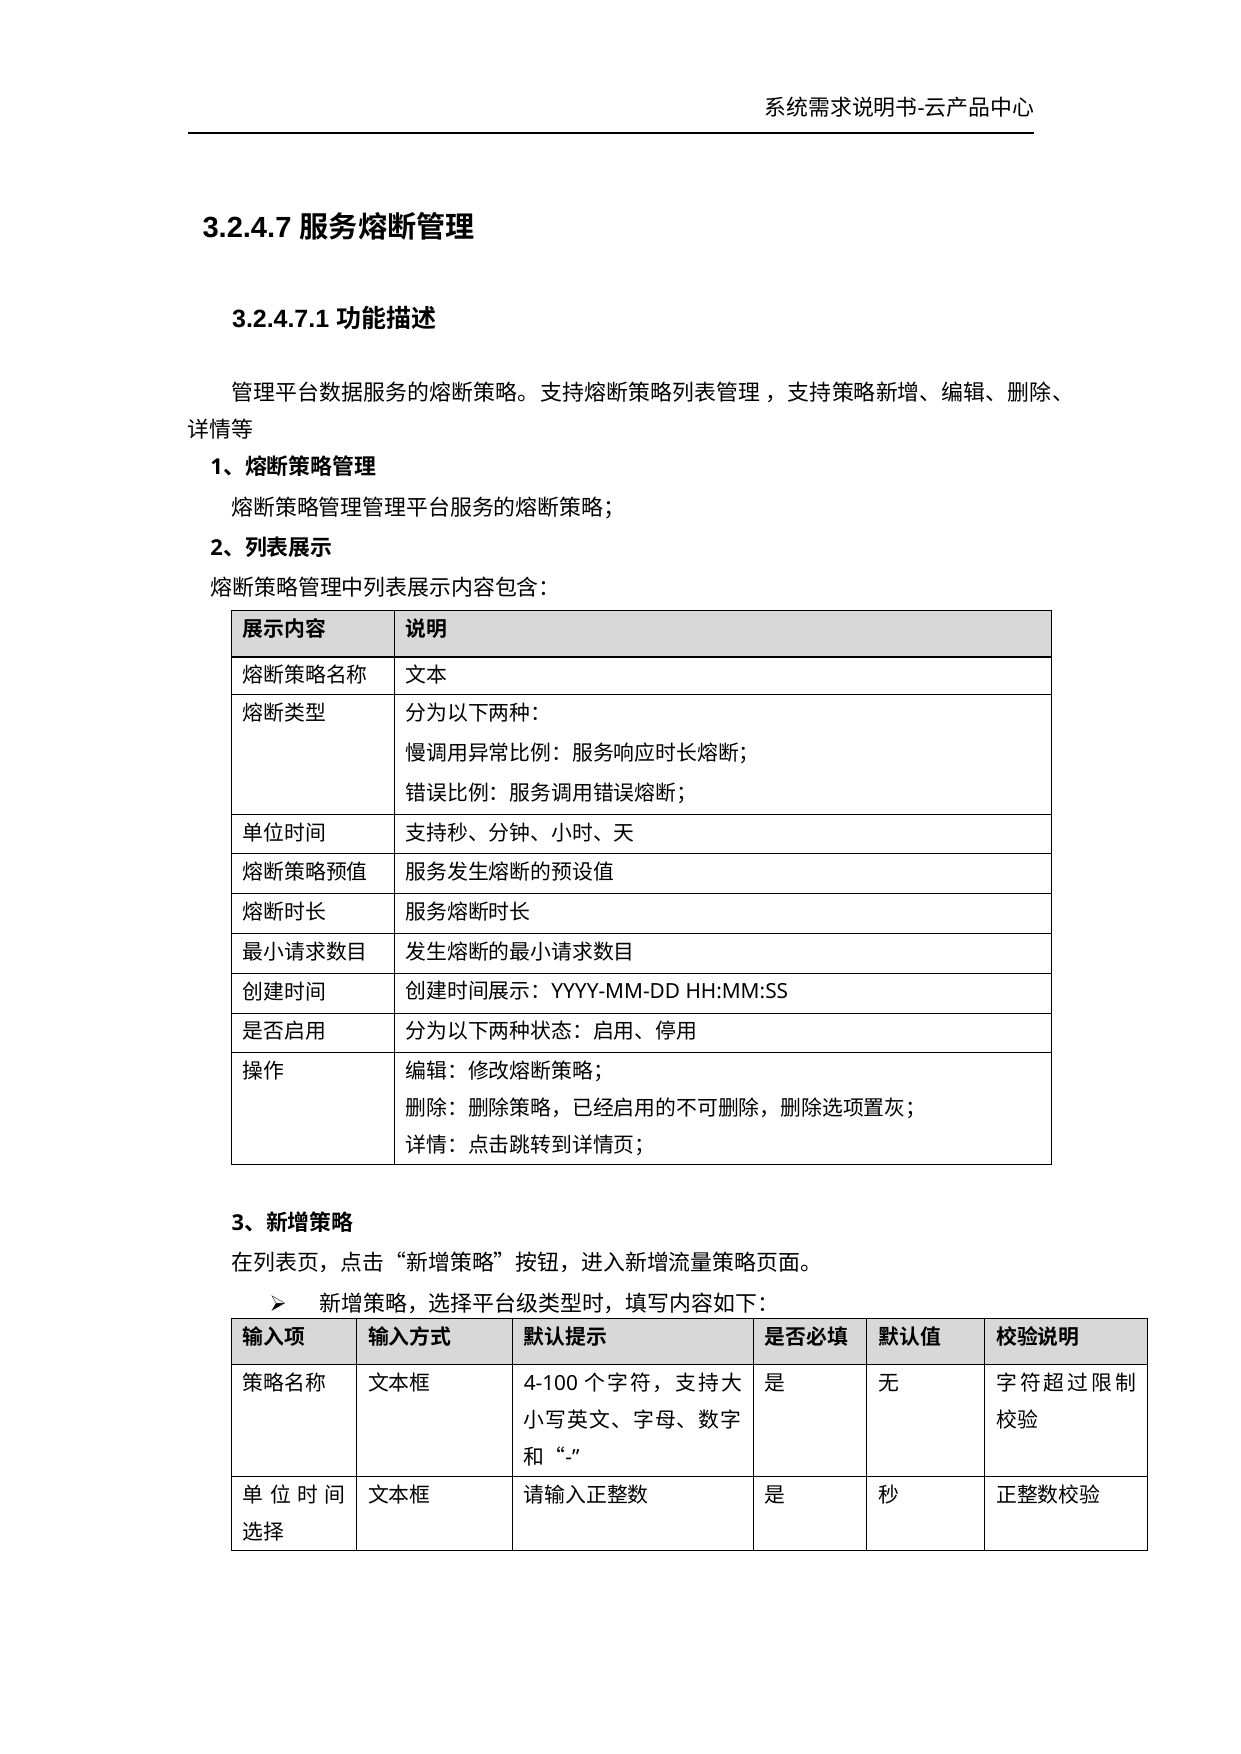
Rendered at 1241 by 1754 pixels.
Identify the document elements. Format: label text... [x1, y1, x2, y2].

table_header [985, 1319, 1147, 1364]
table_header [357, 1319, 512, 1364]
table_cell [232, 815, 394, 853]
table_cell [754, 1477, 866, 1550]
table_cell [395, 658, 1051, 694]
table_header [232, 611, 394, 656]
text 在列表页，点击“新增策略”按钮，进入新增流量策略页面。 [187, 1245, 1053, 1277]
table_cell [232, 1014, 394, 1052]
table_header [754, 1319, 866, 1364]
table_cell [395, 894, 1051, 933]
subtitle 功能描述 [232, 284, 1053, 349]
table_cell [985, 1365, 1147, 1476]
list 新增策略，选择平台级类型时，填写内容如下： [269, 1285, 1053, 1318]
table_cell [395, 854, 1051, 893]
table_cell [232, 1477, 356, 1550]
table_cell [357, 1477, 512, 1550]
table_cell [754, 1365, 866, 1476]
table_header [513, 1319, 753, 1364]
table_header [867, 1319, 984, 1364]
text 2、列表展示 [187, 529, 1053, 562]
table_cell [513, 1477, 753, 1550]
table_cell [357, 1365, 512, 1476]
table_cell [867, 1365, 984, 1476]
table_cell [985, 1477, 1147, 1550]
text 管理平台数据服务的熔断策略。支持熔断策略列表管理 ，支持策略新增、编辑、删除、详情等 [187, 374, 1053, 444]
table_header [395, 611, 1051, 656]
text 1、熔断策略管理 [187, 449, 1053, 481]
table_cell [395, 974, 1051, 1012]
subtitle 服务熔断管理 [202, 192, 1053, 257]
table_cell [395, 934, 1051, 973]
text 熔断策略管理中列表展示内容包含： [187, 570, 1053, 602]
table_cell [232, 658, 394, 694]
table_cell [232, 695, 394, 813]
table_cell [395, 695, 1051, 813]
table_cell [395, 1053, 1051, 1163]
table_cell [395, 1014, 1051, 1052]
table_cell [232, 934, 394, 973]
text 熔断策略管理管理平台服务的熔断策略； [187, 489, 1053, 522]
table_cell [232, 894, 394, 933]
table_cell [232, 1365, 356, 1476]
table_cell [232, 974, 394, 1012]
text 3、新增策略 [187, 1204, 1053, 1237]
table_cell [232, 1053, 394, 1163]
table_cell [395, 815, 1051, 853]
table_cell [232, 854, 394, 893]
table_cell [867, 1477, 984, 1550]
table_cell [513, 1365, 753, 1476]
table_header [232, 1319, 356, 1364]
